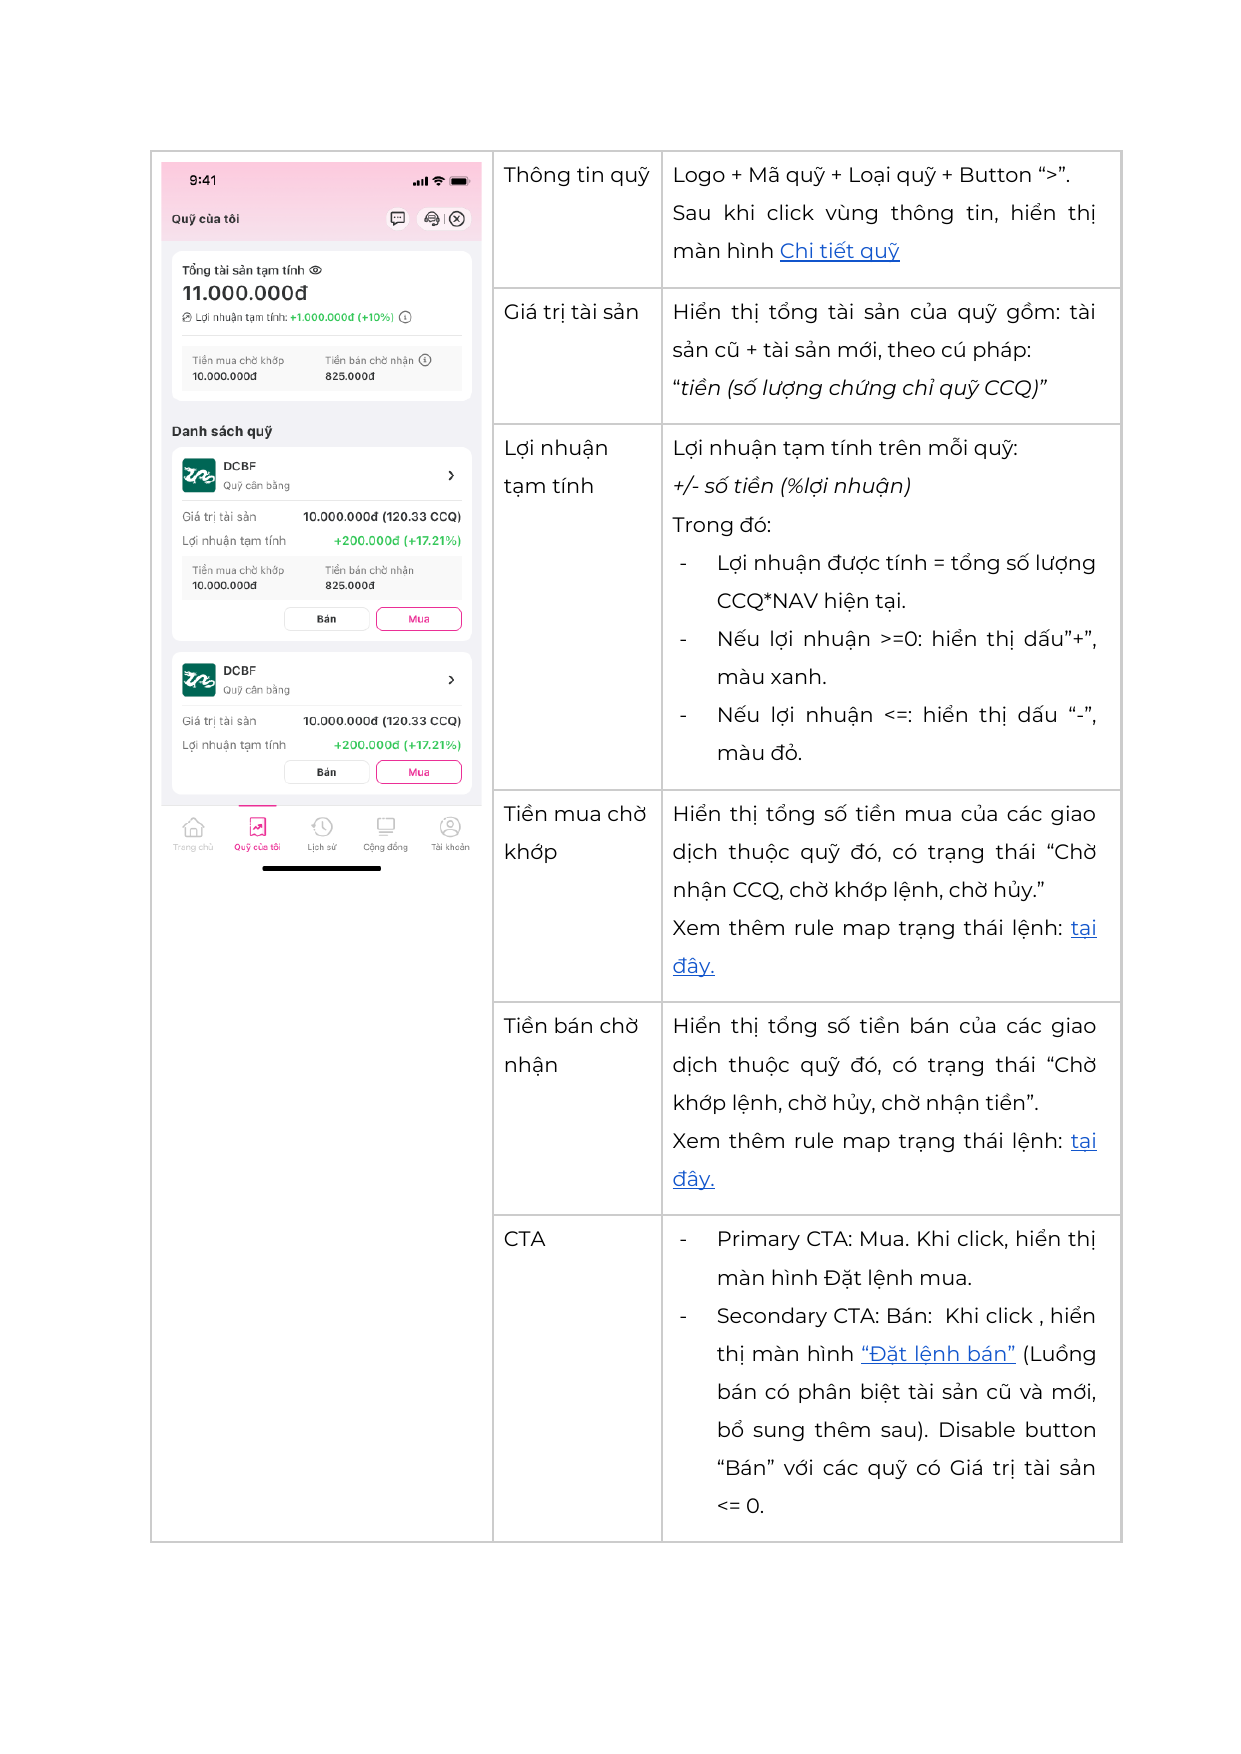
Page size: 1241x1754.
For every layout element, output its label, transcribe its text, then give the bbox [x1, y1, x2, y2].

picture [161, 162, 482, 877]
table_cell Logo + Mã quỹ + Loại quỹ + Button “>”. Sau khi click vùng thông tin, hiển thị màn hình Chi tiết quỹ [663, 152, 1120, 287]
table_cell Tiền mua chờ khớp [494, 791, 661, 1001]
table_cell CTA [494, 1216, 661, 1541]
table_cell Thông tin quỹ [494, 152, 661, 287]
table_cell Tiền bán chờ nhận [494, 1003, 661, 1214]
table_cell Hiển thị tổng số tiền bán của các giao dịch thuộc quỹ đó, có trạng thái “Chờ khớp lệnh, chờ hủy, chờ nhận tiền”. Xem thêm rule map trạng thái lệnh: tại đây. [663, 1003, 1120, 1214]
table_cell Primary CTA: Mua. Khi click, hiển thị màn hình Đặt lệnh mua. Secondary CTA: Bán: Khi click , hiển thị màn hình “Đặt lệnh bán” (Luồng bán có phân biệt tài sản cũ và mới, bổ sung thêm sau). Disable button “Bán” với các quỹ có Giá trị tài sản <= 0. [663, 1216, 1120, 1541]
table_cell Lợi nhuận tạm tính trên mỗi quỹ: +/- số tiền (%lợi nhuận) Trong đó: Lợi nhuận được tính = tổng số lượng CCQ*NAV hiện tại. Nếu lợi nhuận >=0: hiển thị dấu”+”, màu xanh. Nếu lợi nhuận <=: hiển thị dấu “-”, màu đỏ. [663, 425, 1120, 788]
table_cell Hiển thị tổng số tiền mua của các giao dịch thuộc quỹ đó, có trạng thái “Chờ nhận CCQ, chờ khớp lệnh, chờ hủy.” Xem thêm rule map trạng thái lệnh: tại đây. [663, 791, 1120, 1001]
table_cell Hiển thị tổng tài sản của quỹ gồm: tài sản cũ + tài sản mới, theo cú pháp: “tiền (số lượng chứng chỉ quỹ CCQ)” [663, 289, 1120, 423]
table_cell Lợi nhuận tạm tính [494, 425, 661, 788]
table_cell Giá trị tài sản [494, 289, 661, 423]
